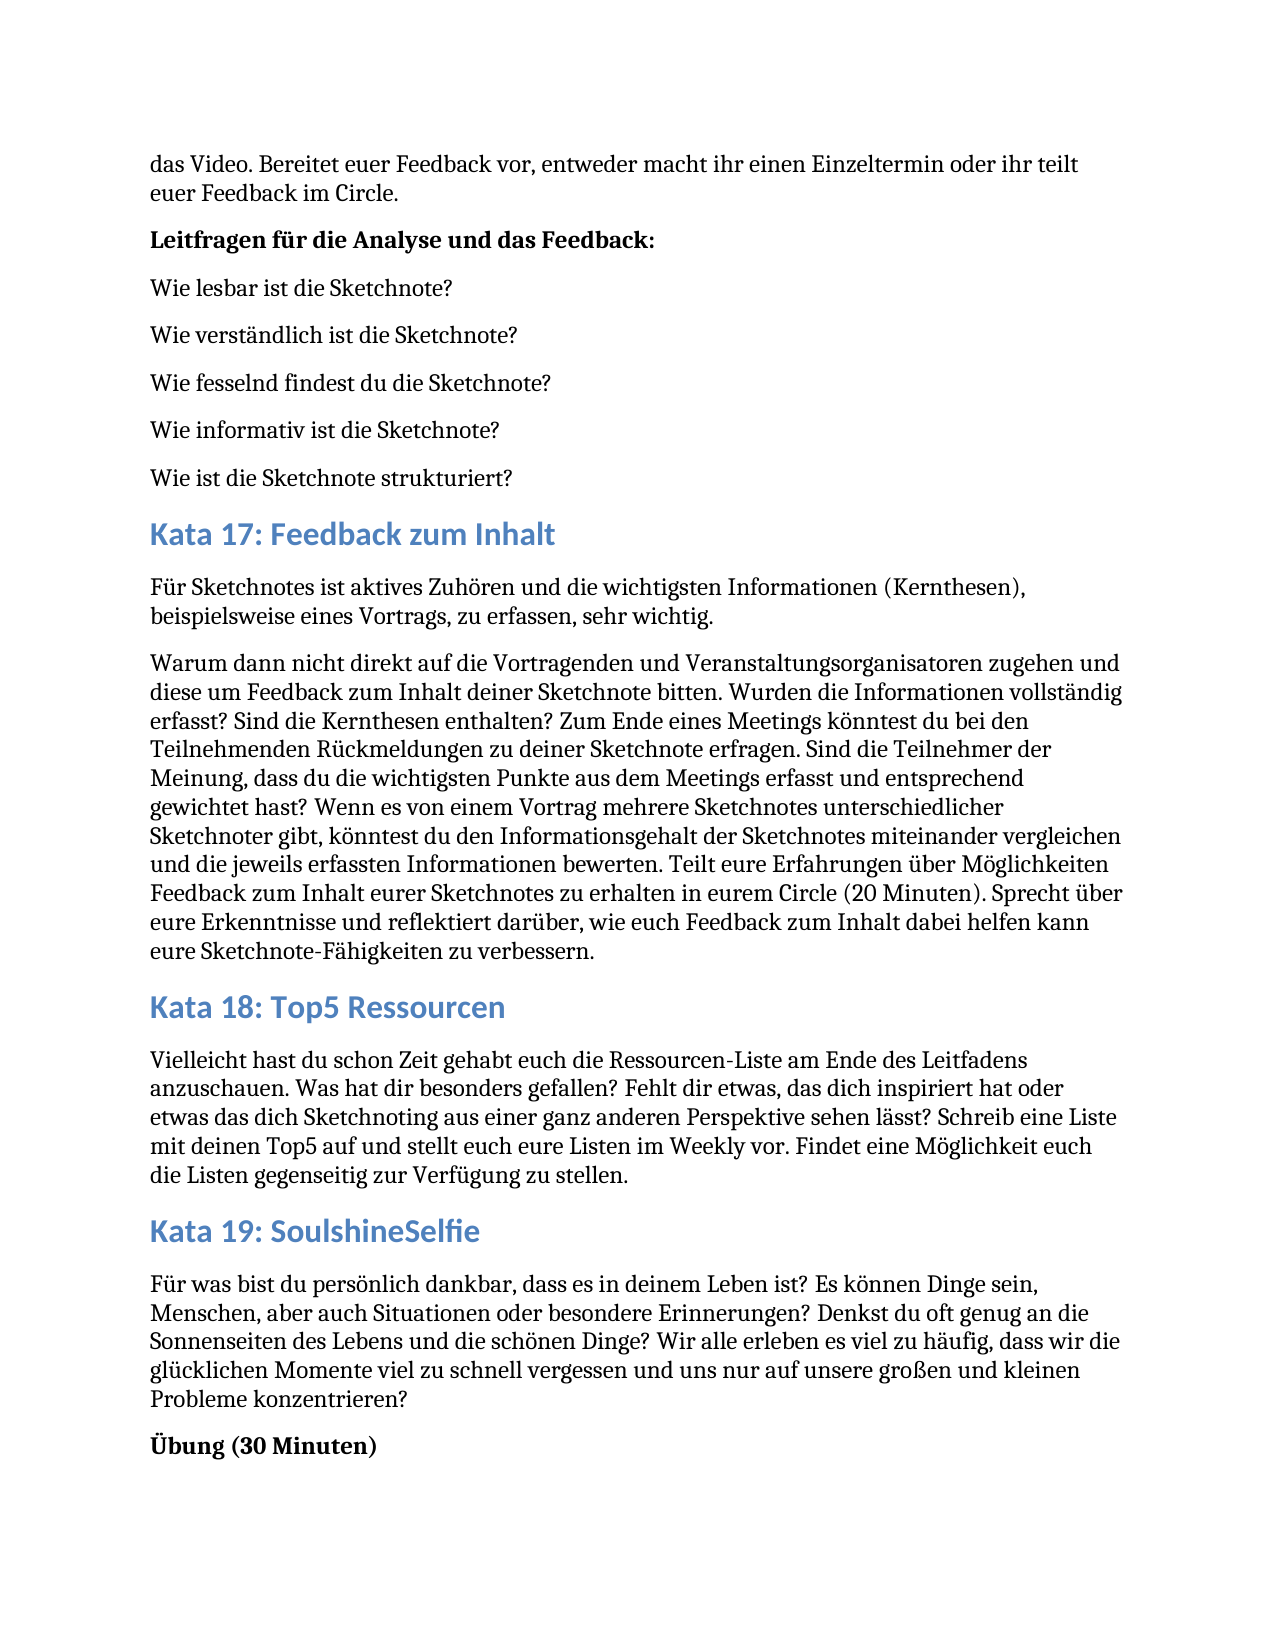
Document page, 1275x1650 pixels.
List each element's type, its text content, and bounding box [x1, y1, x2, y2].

subtitle Kata 18: Top5 Ressourcen [150, 986, 1125, 1027]
text Wie informativ ist die Sketchnote? [150, 416, 1125, 445]
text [150, 150, 1125, 207]
text Wie ist die Sketchnote strukturiert? [150, 464, 1125, 492]
text Für Sketchnotes ist aktives Zuhören und die wichtigsten Informationen (Kernthesen), beispielsweise eines Vortrags, zu erfassen, sehr wichtig. [150, 573, 1125, 630]
subtitle Kata 19: SoulshineSelfie [150, 1210, 1125, 1251]
text Übung (30 Minuten) [150, 1432, 1125, 1461]
text Wie verständlich ist die Sketchnote? [150, 321, 1125, 350]
text Warum dann nicht direkt auf die Vortragenden und Veranstaltungsorganisatoren zugehen und diese um Feedback zum Inhalt deiner Sketchnote bitten. Wurden die Informationen vollständig erfasst? Sind die Kernthesen enthalten? Zum Ende eines Meetings könntest du bei den Teilnehmenden Rückmeldungen zu deiner Sketchnote erfragen. Sind die Teilnehmer der Meinung, dass du die wichtigsten Punkte aus dem Meetings erfasst und entsprechend gewichtet hast? Wenn es von einem Vortrag mehrere Sketchnotes unterschiedlicher Sketchnoter gibt, könntest du den Informationsgehalt der Sketchnotes miteinander vergleichen und die jeweils erfassten Informationen bewerten. Teilt eure Erfahrungen über Möglichkeiten Feedback zum Inhalt eurer Sketchnotes zu erhalten in eurem Circle (20 Minuten). Sprecht über eure Erkenntnisse und reflektiert darüber, wie euch Feedback zum Inhalt dabei helfen kann eure Sketchnote-Fähigkeiten zu verbessern. [150, 649, 1125, 965]
text Wie fesselnd findest du die Sketchnote? [150, 369, 1125, 397]
text Wie lesbar ist die Sketchnote? [150, 274, 1125, 302]
text Vielleicht hast du schon Zeit gehabt euch die Ressourcen-Liste am Ende des Leitfadens anzuschauen. Was hat dir besonders gefallen? Fehlt dir etwas, das dich inspiriert hat oder etwas das dich Sketchnoting aus einer ganz anderen Perspektive sehen lässt? Schreib eine Liste mit deinen Top5 auf und stellt euch eure Listen im Weekly vor. Findet eine Möglichkeit euch die Listen gegenseitig zur Verfügung zu stellen. [150, 1046, 1125, 1189]
text Für was bist du persönlich dankbar, dass es in deinem Leben ist? Es können Dinge sein, Menschen, aber auch Situationen oder besondere Erinnerungen? Denkst du oft genug an die Sonnenseiten des Lebens und die schönen Dinge? Wir alle erleben es viel zu häufig, dass wir die glücklichen Momente viel zu schnell vergessen und uns nur auf unsere großen und kleinen Probleme konzentrieren? [150, 1270, 1125, 1413]
subtitle Kata 17: Feedback zum Inhalt [150, 513, 1125, 554]
text Leitfragen für die Analyse und das Feedback: [150, 226, 1125, 255]
